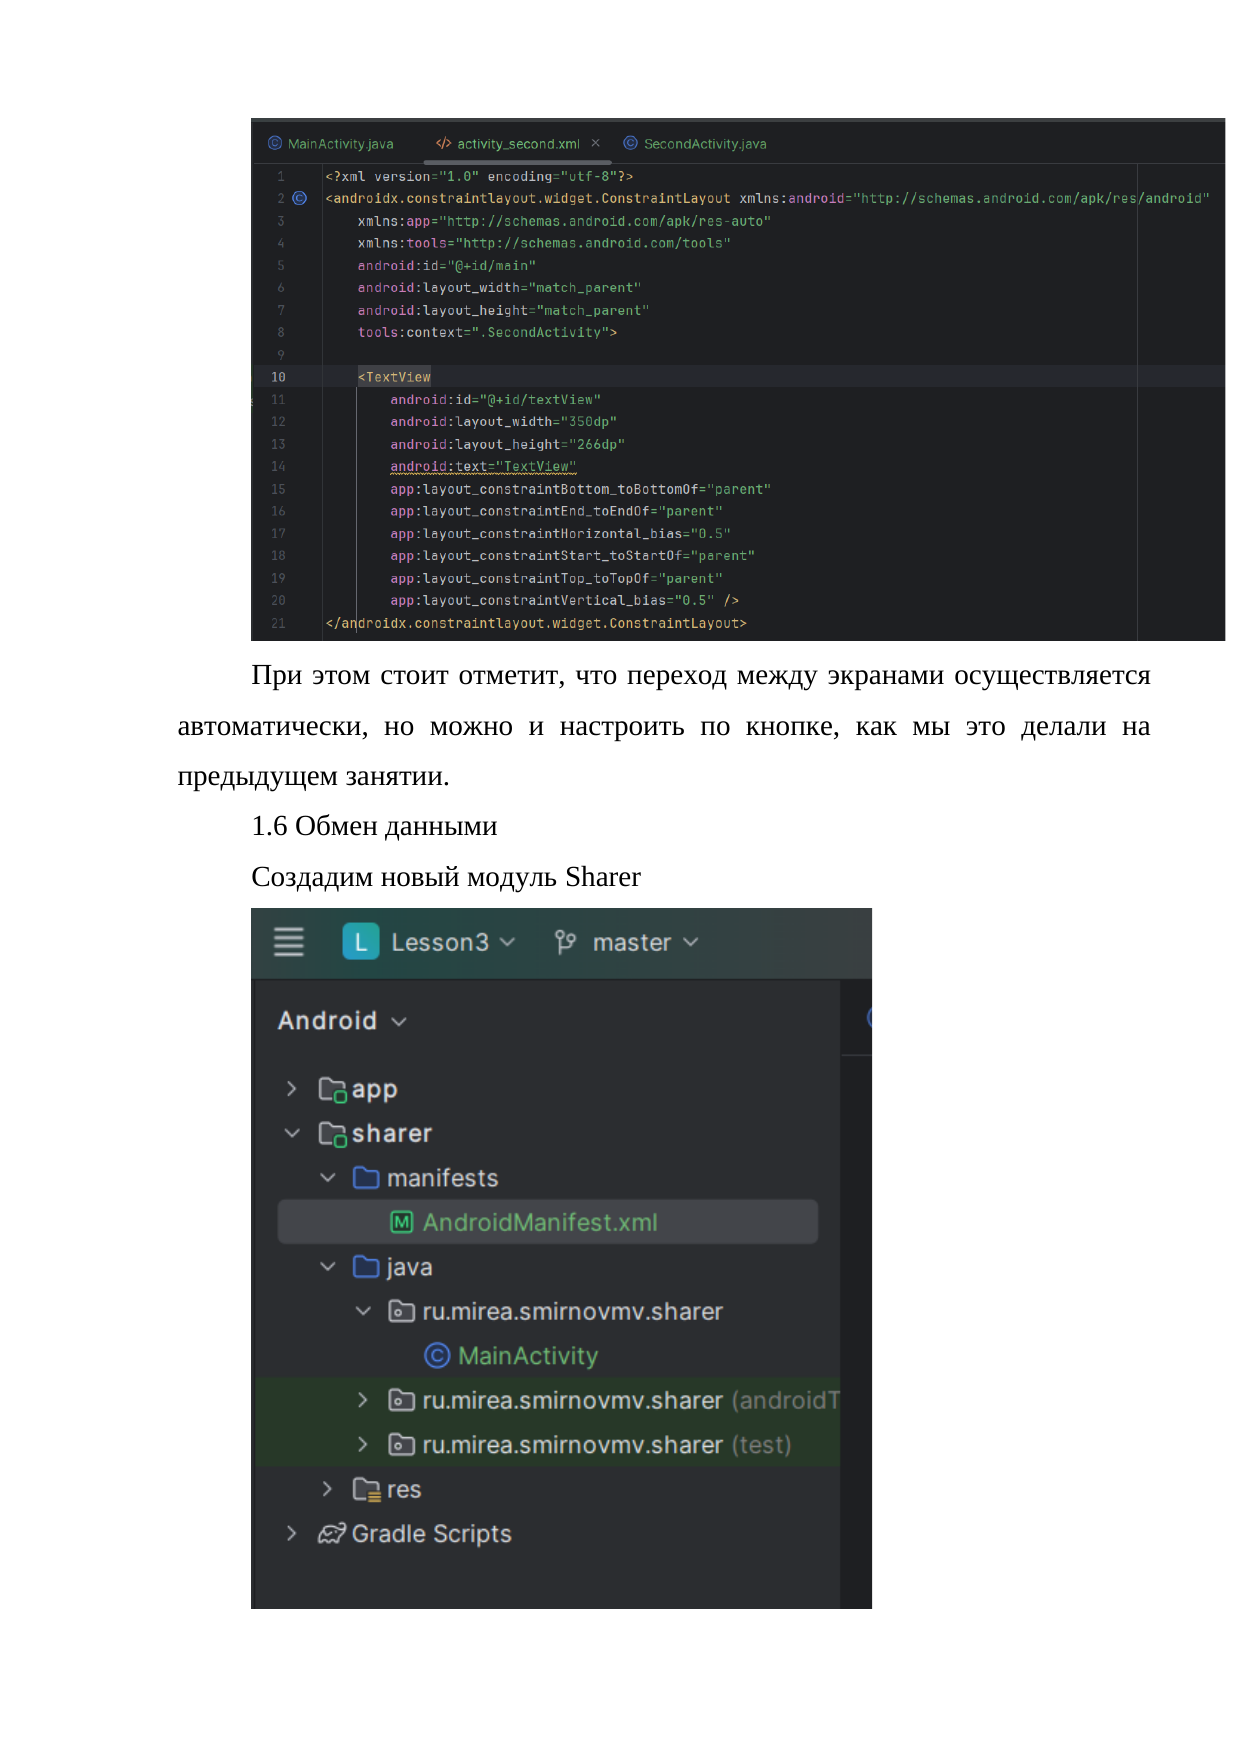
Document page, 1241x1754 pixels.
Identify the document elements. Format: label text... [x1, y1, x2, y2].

text Создадим новый модуль Sharer [177, 859, 1152, 892]
text 1.6 Обмен данными [177, 808, 1152, 842]
picture [251, 118, 1226, 641]
picture [251, 908, 873, 1609]
text При этом стоит отметит, что переход между экранами осуществляется автоматически, но можно и настроить по кнопке, как мы это делали на предыдущем занятии. [177, 657, 1152, 792]
